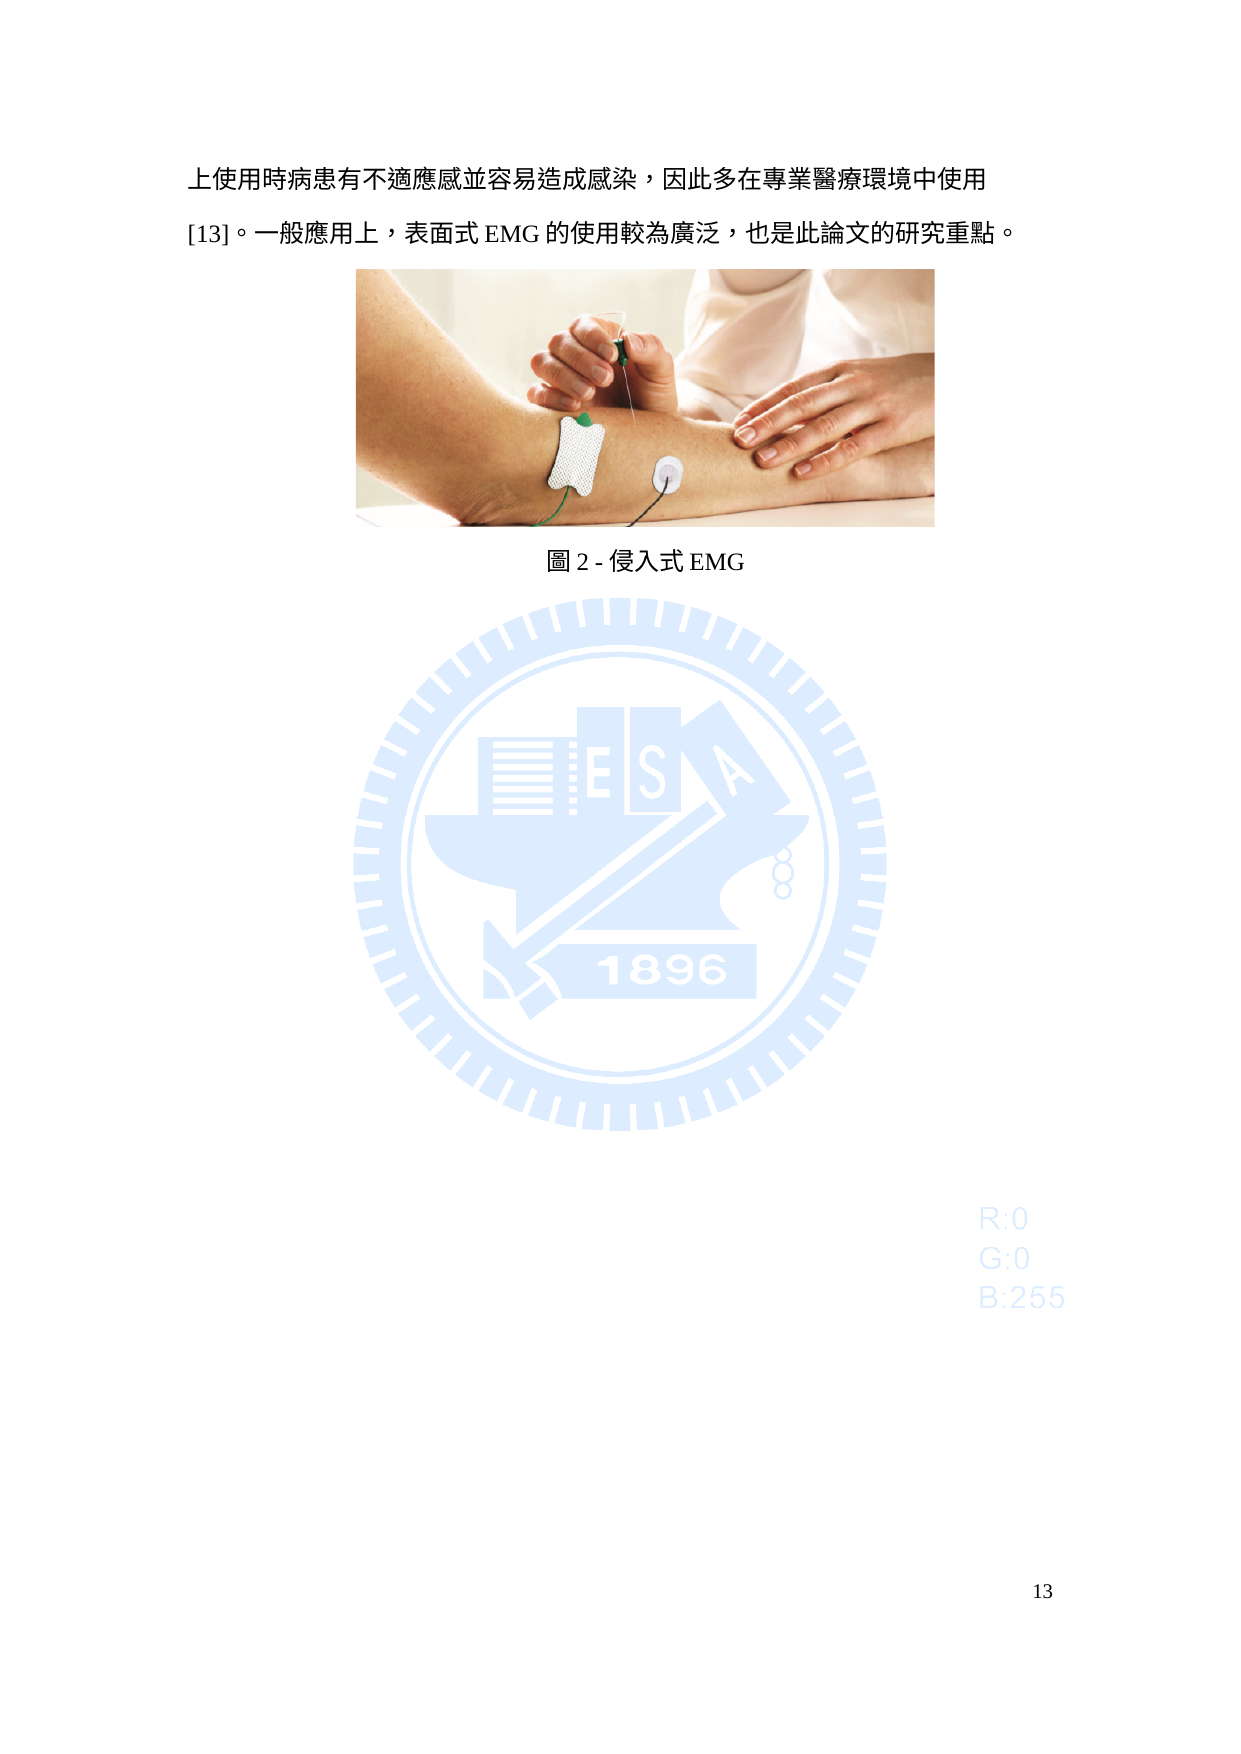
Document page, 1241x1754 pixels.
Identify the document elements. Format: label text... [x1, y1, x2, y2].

picture [355, 268, 935, 527]
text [187, 159, 1053, 250]
text 圖 2 - 侵入式EMG [187, 541, 1053, 577]
